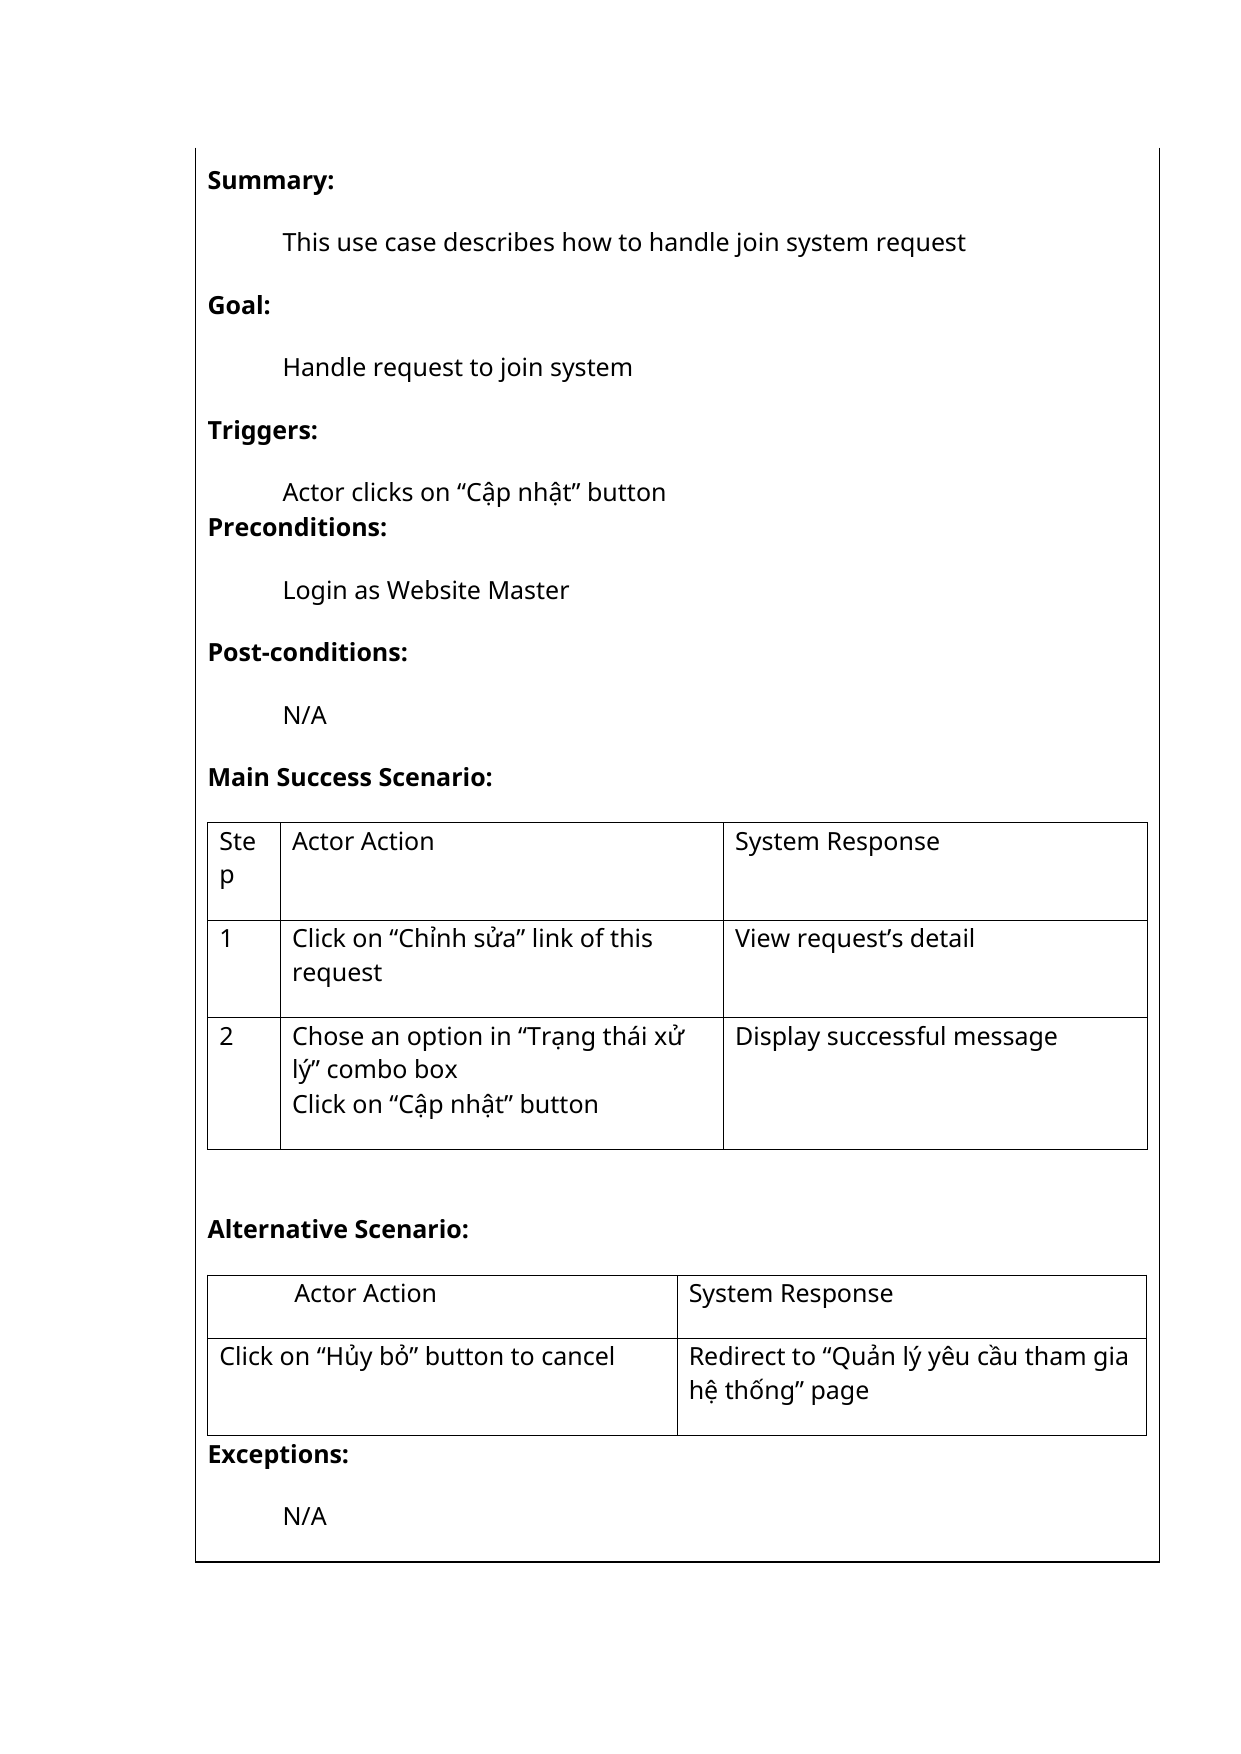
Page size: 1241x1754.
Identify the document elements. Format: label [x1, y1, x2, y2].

table_cell [196, 154, 1159, 1561]
